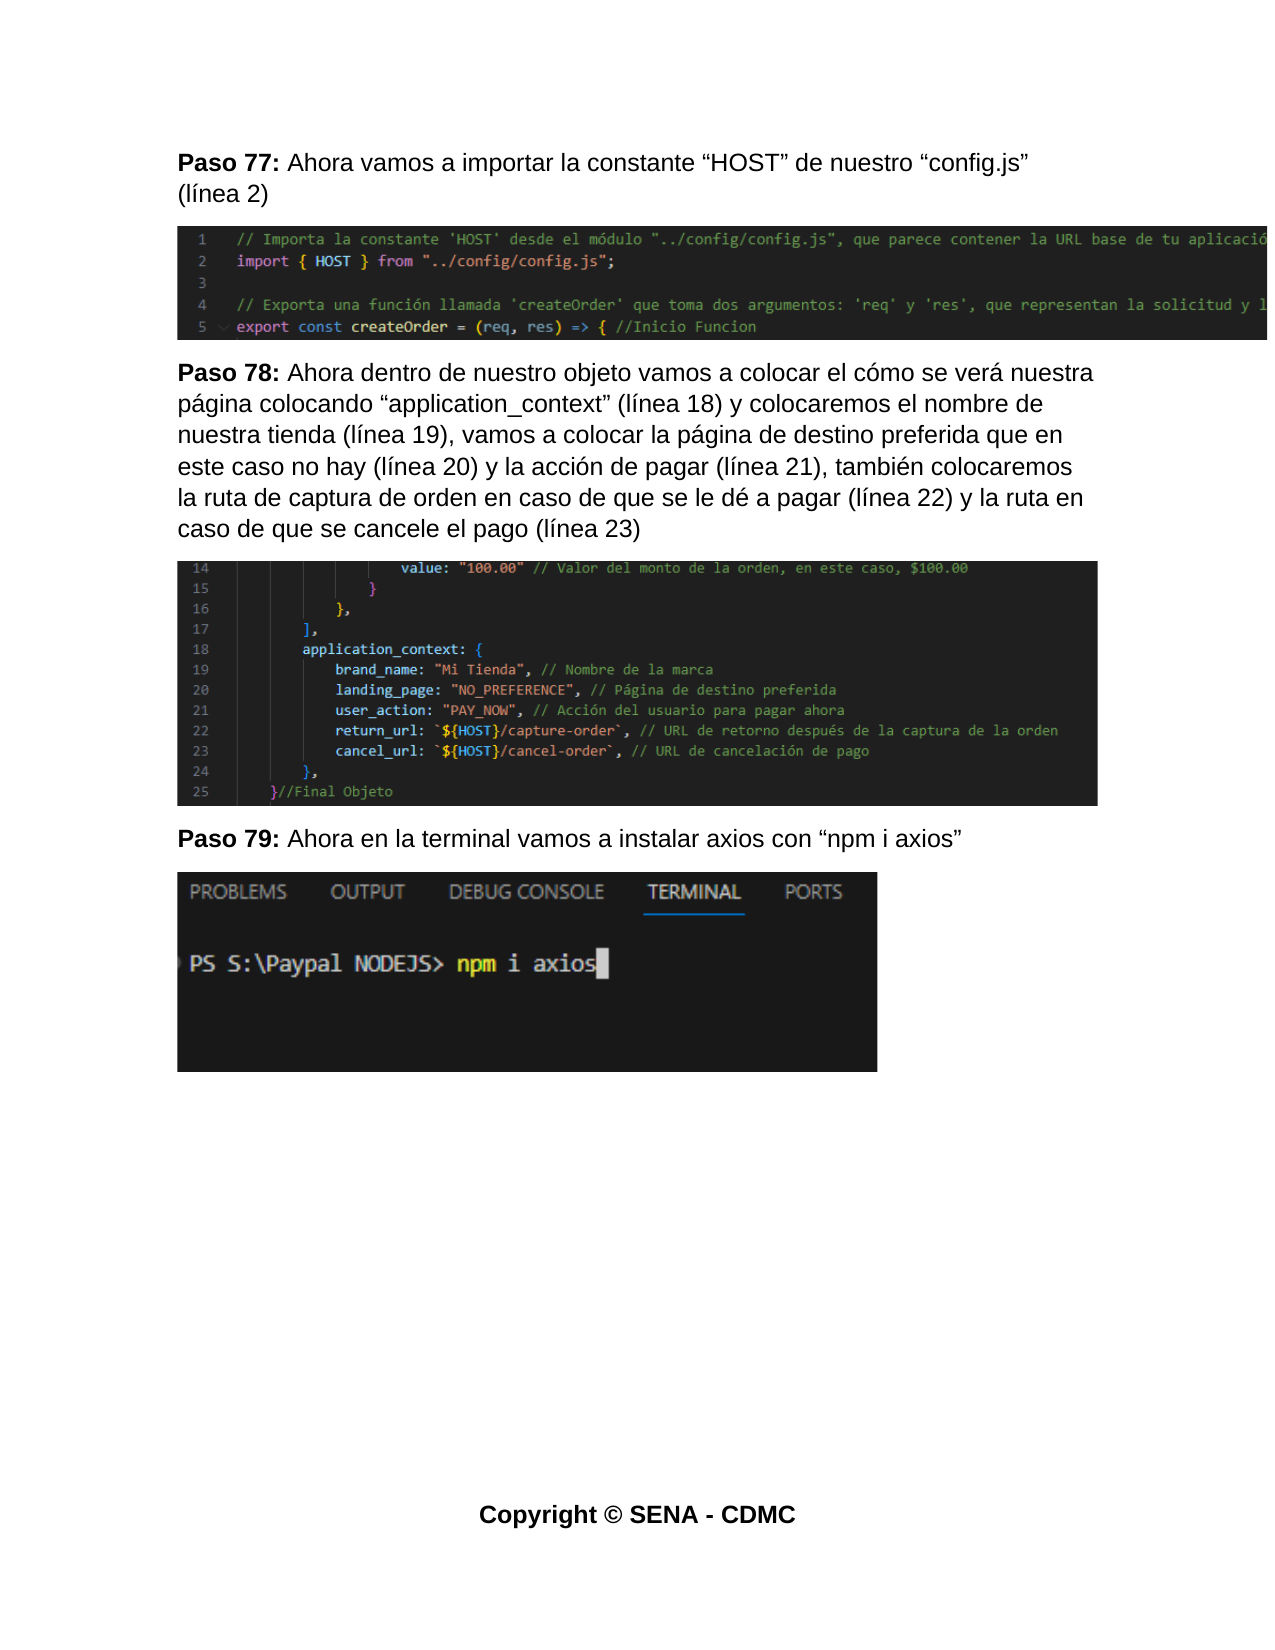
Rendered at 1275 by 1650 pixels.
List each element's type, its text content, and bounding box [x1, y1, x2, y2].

picture [177, 226, 1268, 340]
text Paso 77: Ahora vamos a importar la constante “HOST” de nuestro “config.js” (línea 2) [177, 148, 1098, 207]
picture [177, 872, 878, 1072]
text Paso 78: Ahora dentro de nuestro objeto vamos a colocar el cómo se verá nuestra página colocando “application_context” (línea 18) y colocaremos el nombre de nuestra tienda (línea 19), vamos a colocar la página de destino preferida que en este caso no hay (línea 20) y la acción de pagar (línea 21), también colocaremos la ruta de captura de orden en caso de que se le dé a pagar (línea 22) y la ruta en caso de que se cancele el pago (línea 23) [177, 358, 1098, 542]
text Paso 79: Ahora en la terminal vamos a instalar axios con “npm i axios” [177, 824, 1098, 853]
picture [177, 561, 1098, 806]
